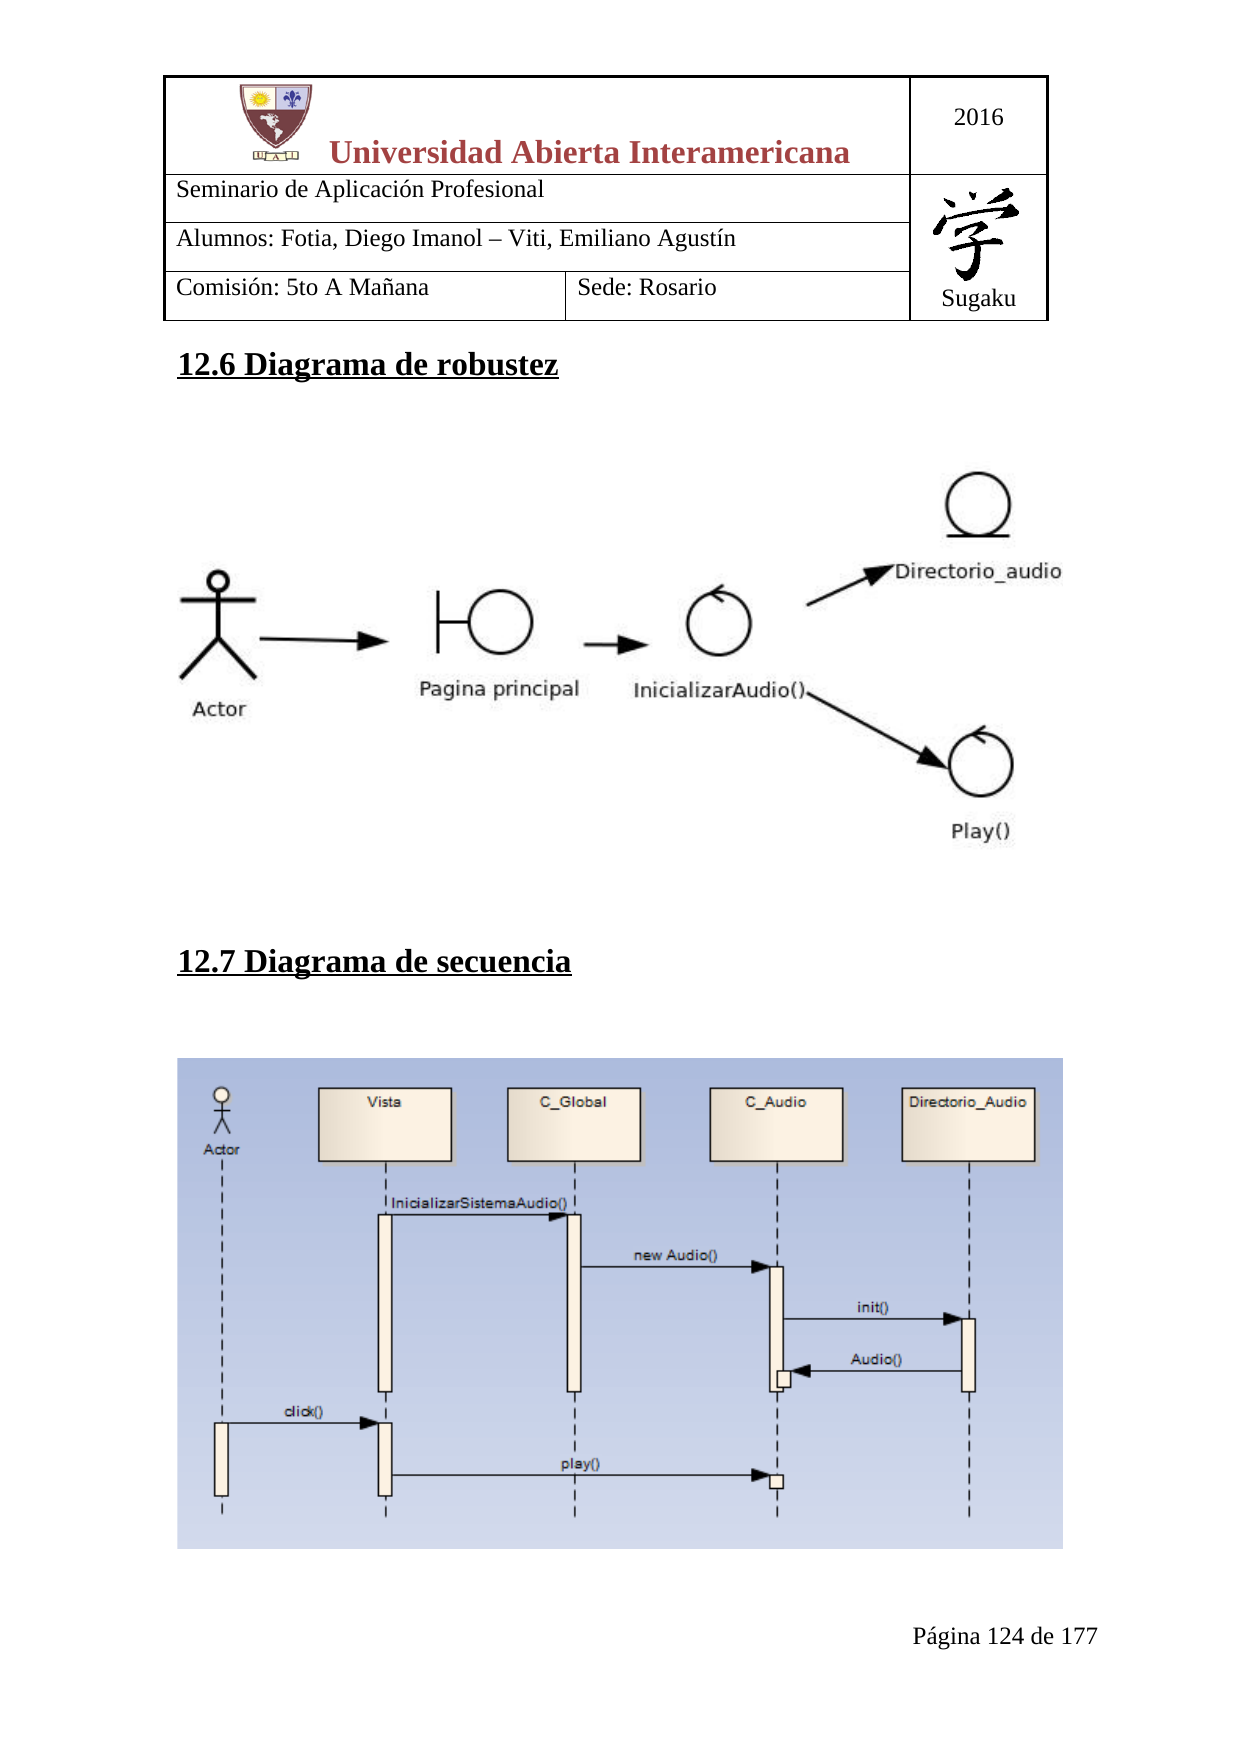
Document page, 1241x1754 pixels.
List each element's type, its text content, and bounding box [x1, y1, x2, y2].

picture [177, 1058, 1063, 1549]
picture [927, 181, 1030, 284]
picture [177, 461, 1063, 851]
picture [223, 78, 329, 164]
subtitle 12.6 Diagrama de robustez [177, 152, 1063, 382]
subtitle 12.7 Diagrama de secuencia [177, 941, 1063, 979]
